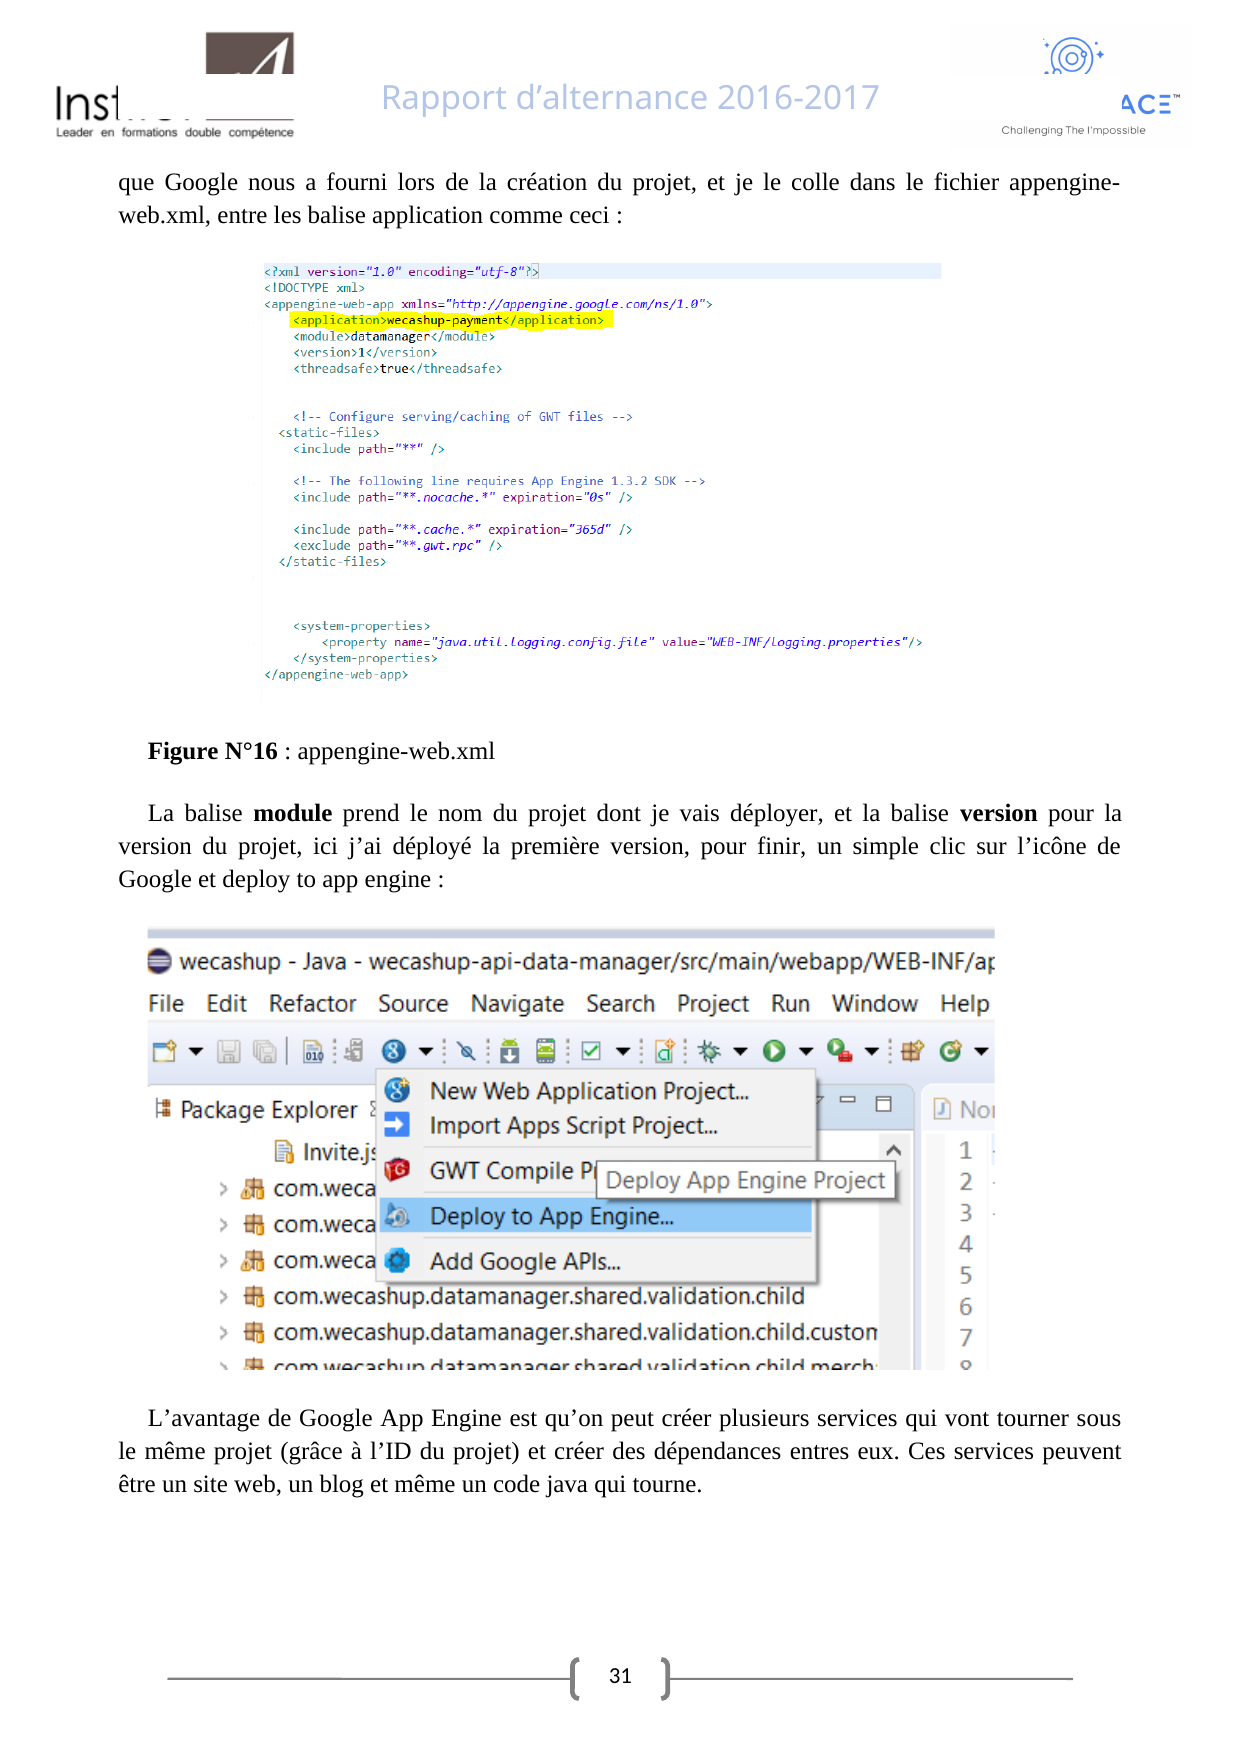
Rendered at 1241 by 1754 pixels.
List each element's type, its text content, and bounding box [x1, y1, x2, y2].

text Figure N°16 : appengine-web.xml [118, 736, 1122, 764]
text L’avantage de Google App Engine est qu’on peut créer plusieurs services qui vont tourner sous le même projet (grâce à l’ID du projet) et créer des dépendances entres eux. Ces services peuvent être un site web, un blog et même un code java qui tourne. [118, 1403, 1122, 1498]
text La balise module prend le nom du projet dont je vais déployer, et la balise version pour la version du projet, ici j’ai déployé la première version, pour finir, un simple clic sur l’icône de Google et deploy to app engine : [118, 798, 1122, 893]
picture [949, 23, 1193, 150]
picture [49, 21, 307, 150]
picture [147, 926, 995, 1370]
picture [253, 262, 942, 703]
